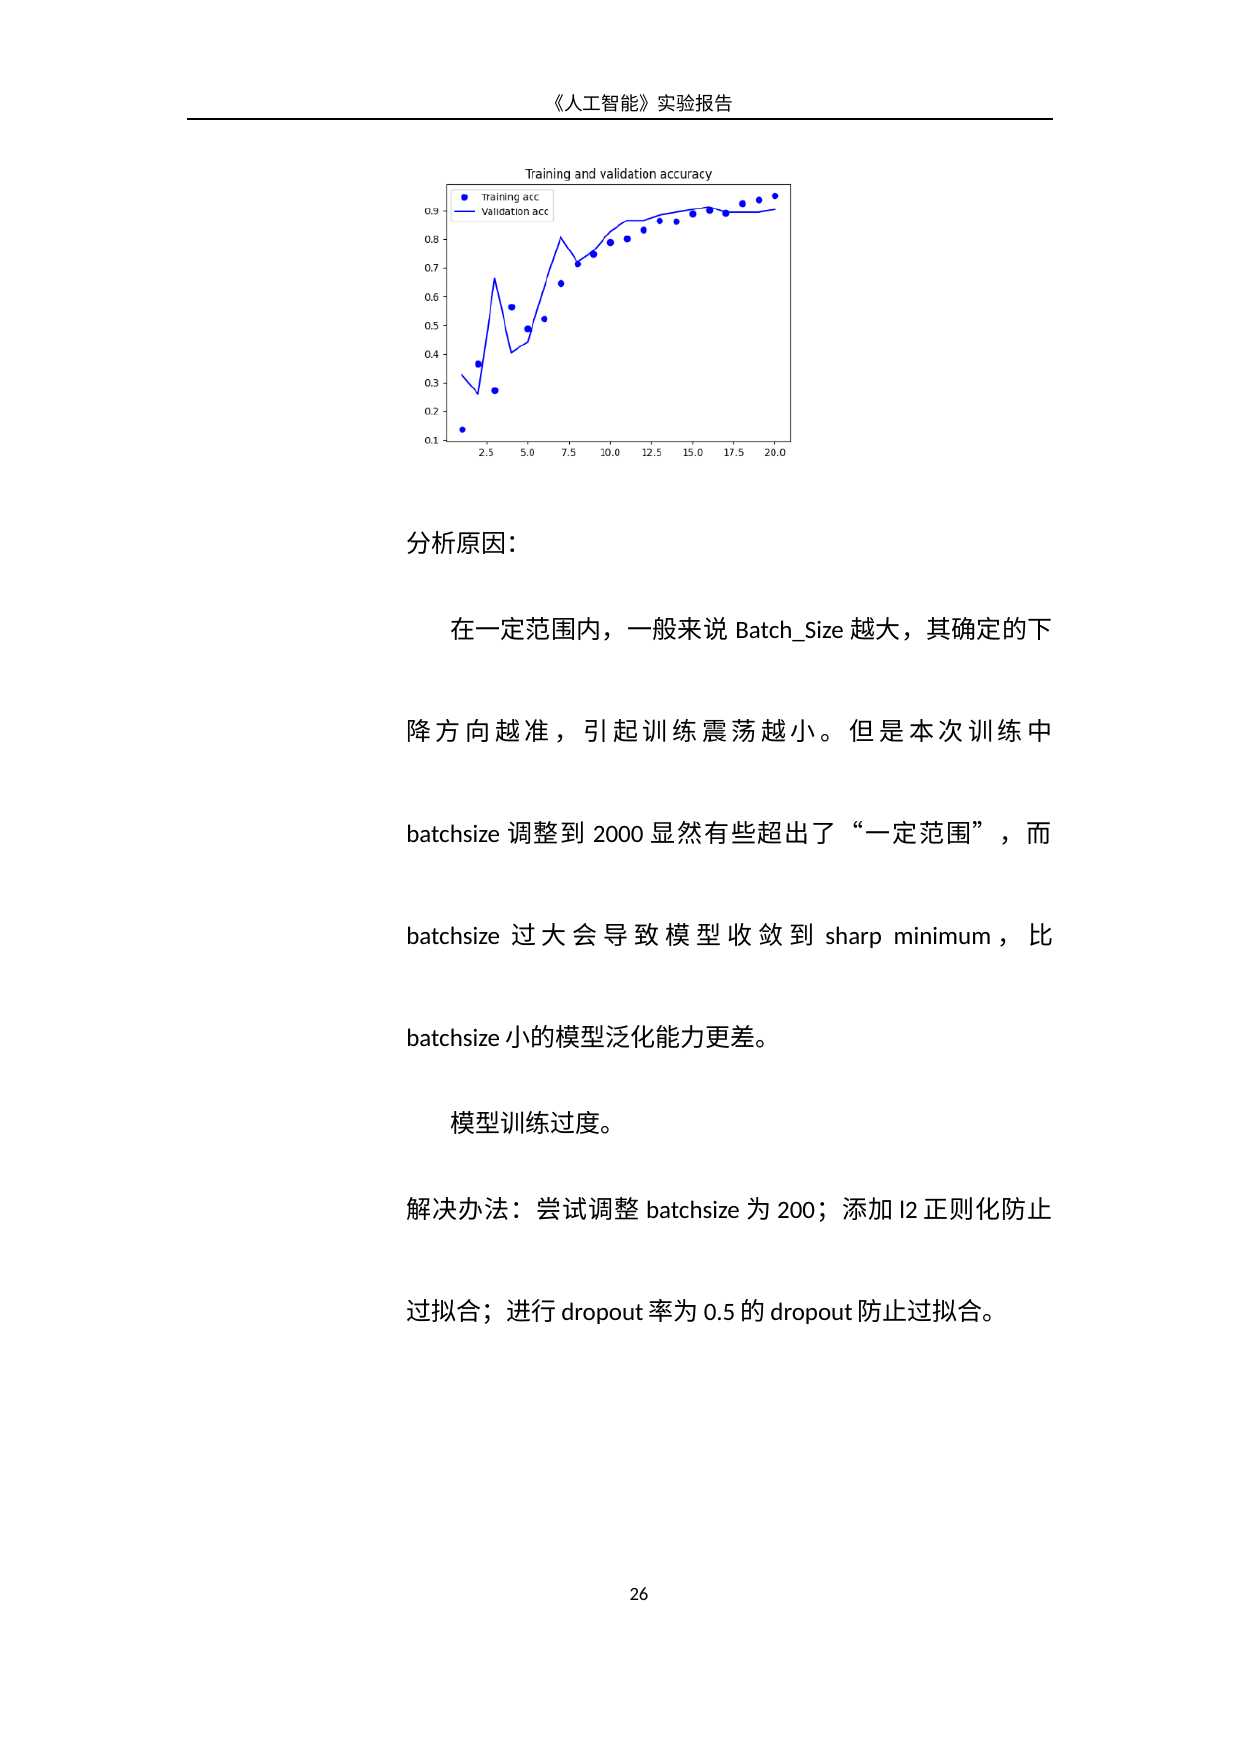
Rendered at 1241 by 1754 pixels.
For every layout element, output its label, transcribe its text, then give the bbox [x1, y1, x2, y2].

list 模型训练过度。 [406, 1087, 1053, 1155]
list 在一定范围内，一般来说 Batch_Size 越大，其确定的下降方向越准，引起训练震荡越小。但是本次训练中batchsize调整到2000显然有些超出了“一定范围”，而batchsize过大会导致模型收敛到sharp minimum，比batchsize小的模型泛化能力更差。 [406, 594, 1053, 1069]
picture [406, 153, 816, 470]
list 解决办法：尝试调整batchsize为200；添加l2正则化防止过拟合；进行dropout率为0.5的dropout防止过拟合。 [406, 1173, 1053, 1343]
list 分析原因： [406, 508, 1053, 576]
